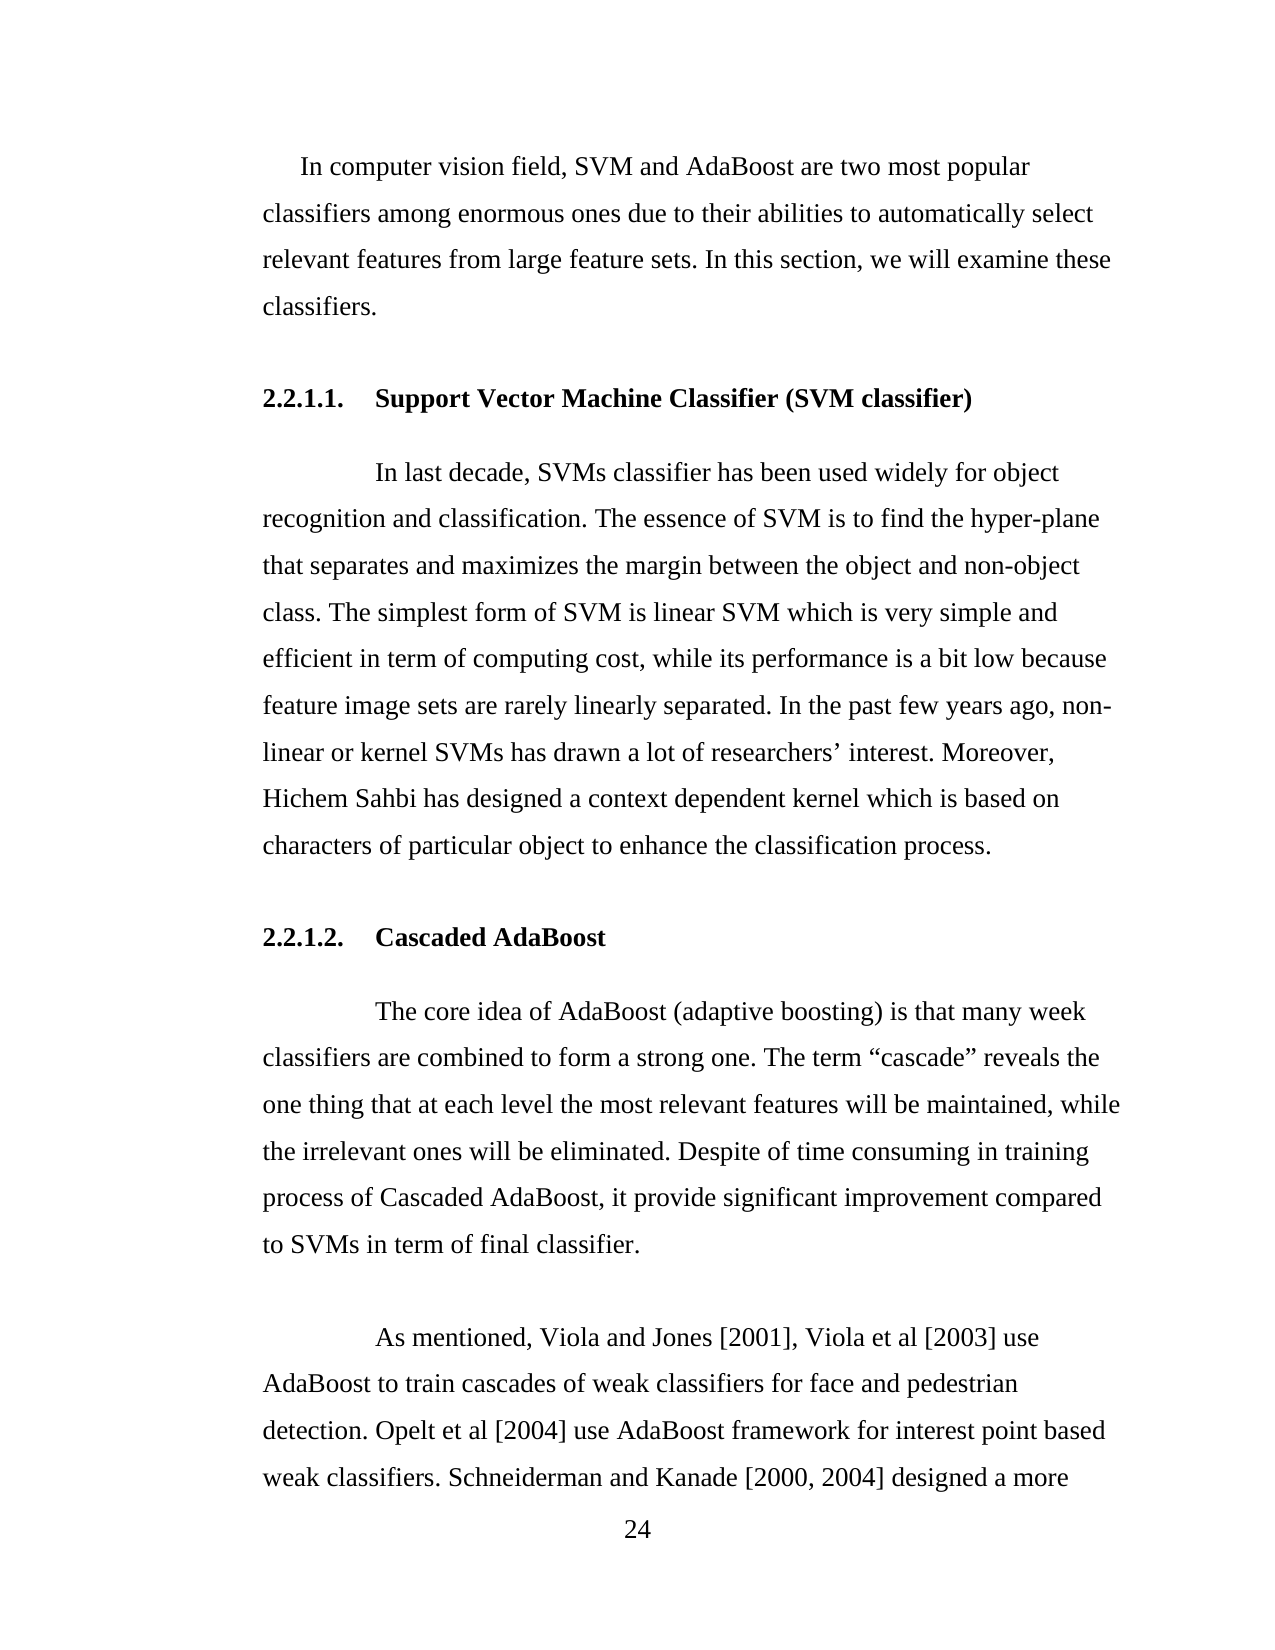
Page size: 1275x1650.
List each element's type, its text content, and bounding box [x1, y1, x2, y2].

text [262, 1321, 1125, 1492]
text In last decade, SVMs classifier has been used widely for object recognition and classification. The essence of SVM is to find the hyper-plane that separates and maximizes the margin between the object and non-object class. The simplest form of SVM is linear SVM which is very simple and efficient in term of computing cost, while its performance is a bit low because feature image sets are rarely linearly separated. In the past few years ago, non-linear or kernel SVMs has drawn a lot of researchers’ interest. Moreover, Hichem Sahbi has designed a context dependent kernel which is based on characters of particular object to enhance the classification process. [262, 456, 1125, 860]
subtitle Cascaded AdaBoost [262, 922, 1125, 953]
text The core idea of AdaBoost (adaptive boosting) is that many week classifiers are combined to form a strong one. The term “cascade” reveals the one thing that at each level the most relevant features will be maintained, while the irrelevant ones will be eliminated. Despite of time consuming in training process of Cascaded AdaBoost, it provide significant improvement compared to SVMs in term of final classifier. [262, 995, 1125, 1259]
text In computer vision field, SVM and AdaBoost are two most popular classifiers among enormous ones due to their abilities to automatically select relevant features from large feature sets. In this section, we will examine these classifiers. [262, 150, 1125, 321]
subtitle Support Vector Machine Classifier (SVM classifier) [262, 382, 1125, 414]
